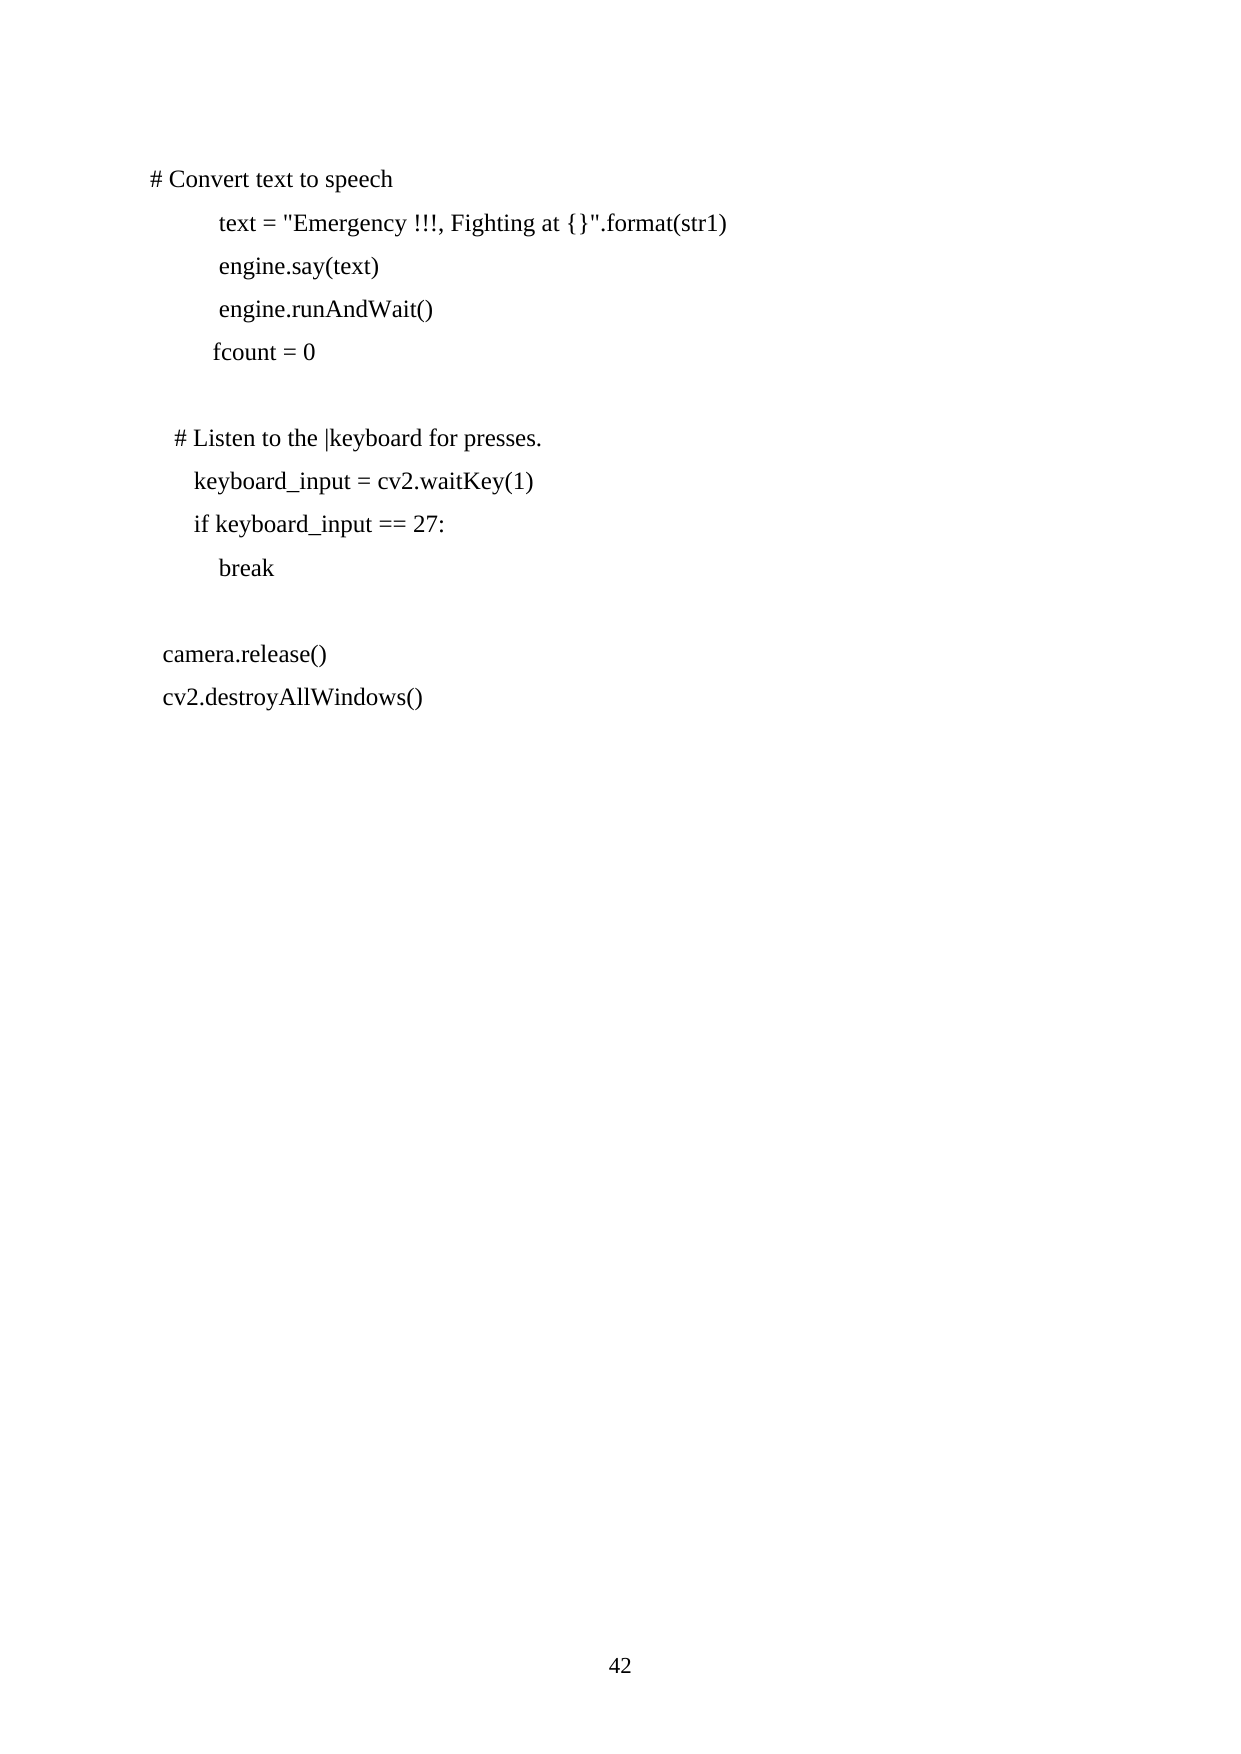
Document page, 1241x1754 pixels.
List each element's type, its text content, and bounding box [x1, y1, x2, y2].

text engine.runAndWait() fcount = 0 [212, 294, 435, 366]
text camera.release() cv2.destroyAllWindows() [162, 639, 424, 711]
text text = "Emergency !!!, Fighting at {}".format(str1) engine.say(text) [219, 208, 729, 279]
text if keyboard_input == 27: break [194, 509, 447, 581]
text keyboard_input = cv2.waitKey(1) [139, 466, 533, 495]
subtitle # Listen to the |keyboard for presses. [139, 423, 542, 452]
subtitle # Convert text to speech [150, 164, 1103, 193]
